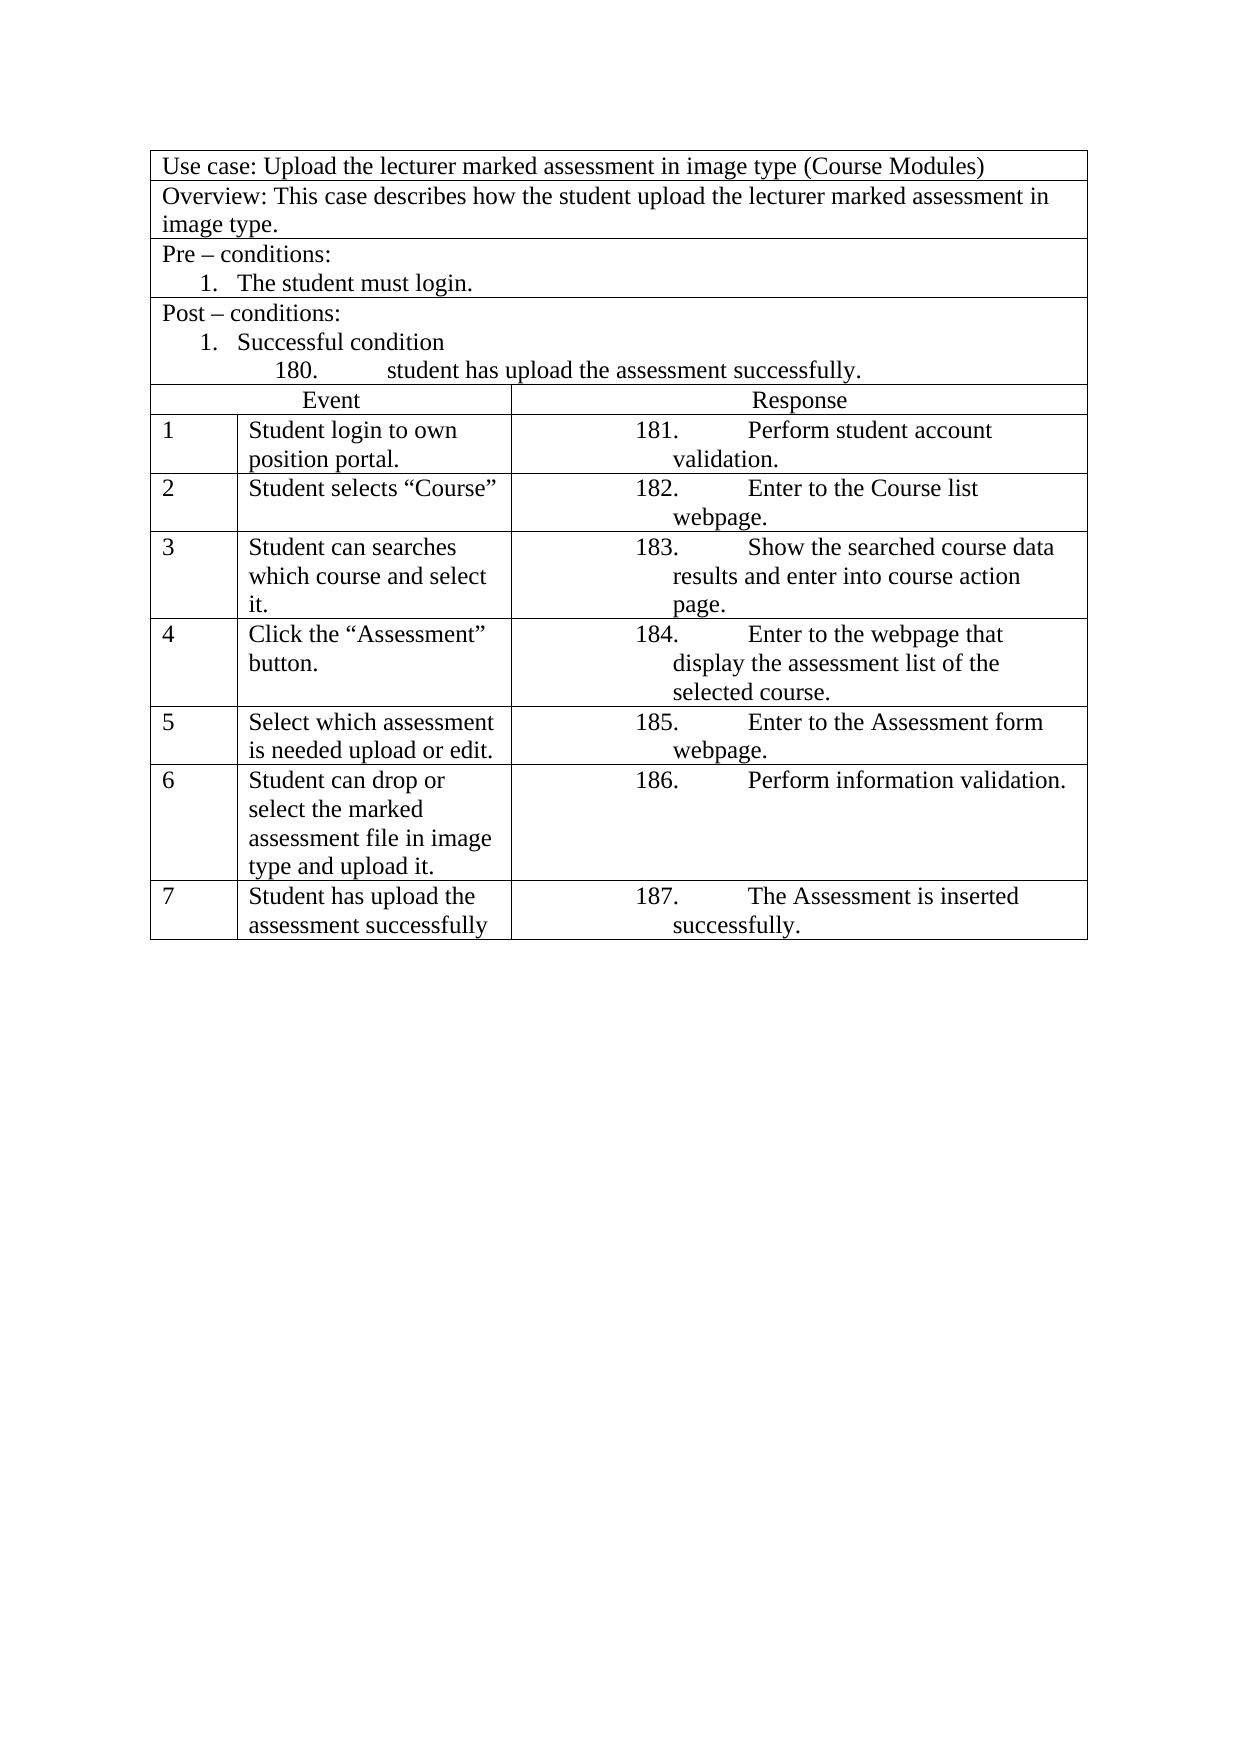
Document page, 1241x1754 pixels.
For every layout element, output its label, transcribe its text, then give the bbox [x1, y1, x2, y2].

table_cell 1 [151, 415, 237, 472]
table_cell 3 [151, 532, 237, 618]
table_cell Perform information validation. [512, 765, 1087, 880]
table_cell Student can drop or select the marked assessment file in image type and upload it. [238, 765, 511, 880]
table_cell 7 [151, 881, 237, 939]
table_cell 6 [151, 765, 237, 880]
table_cell 5 [151, 707, 237, 764]
table_cell Event [151, 385, 511, 414]
table_cell Enter to the Course list webpage. [512, 474, 1087, 531]
table_cell Overview: This case describes how the student upload the lecturer marked assessment in image type. [151, 181, 1087, 238]
table_cell Student can searches which course and select it. [238, 532, 511, 618]
table_header Use case: Upload the lecturer marked assessment in image type (Course Modules) [151, 151, 1087, 180]
table_cell Perform student account validation. [512, 415, 1087, 472]
table_cell Student login to own position portal. [238, 415, 511, 472]
table_cell Enter to the webpage that display the assessment list of the selected course. [512, 619, 1087, 706]
table_cell Show the searched course data results and enter into course action page. [512, 532, 1087, 618]
table_cell 2 [151, 474, 237, 531]
table_cell Student has upload the assessment successfully [238, 881, 511, 939]
table_cell Select which assessment is needed upload or edit. [238, 707, 511, 764]
table_cell Click the “Assessment” button. [238, 619, 511, 706]
table_cell Student selects “Course” [238, 474, 511, 531]
table_cell The Assessment is inserted successfully. [512, 881, 1087, 939]
table_cell Response [512, 385, 1087, 414]
table_cell Post – conditions: Successful condition student has upload the assessment successfully. [151, 298, 1087, 384]
table_cell Enter to the Assessment form webpage. [512, 707, 1087, 764]
table_cell Pre – conditions: The student must login. [151, 239, 1087, 297]
table_cell 4 [151, 619, 237, 706]
